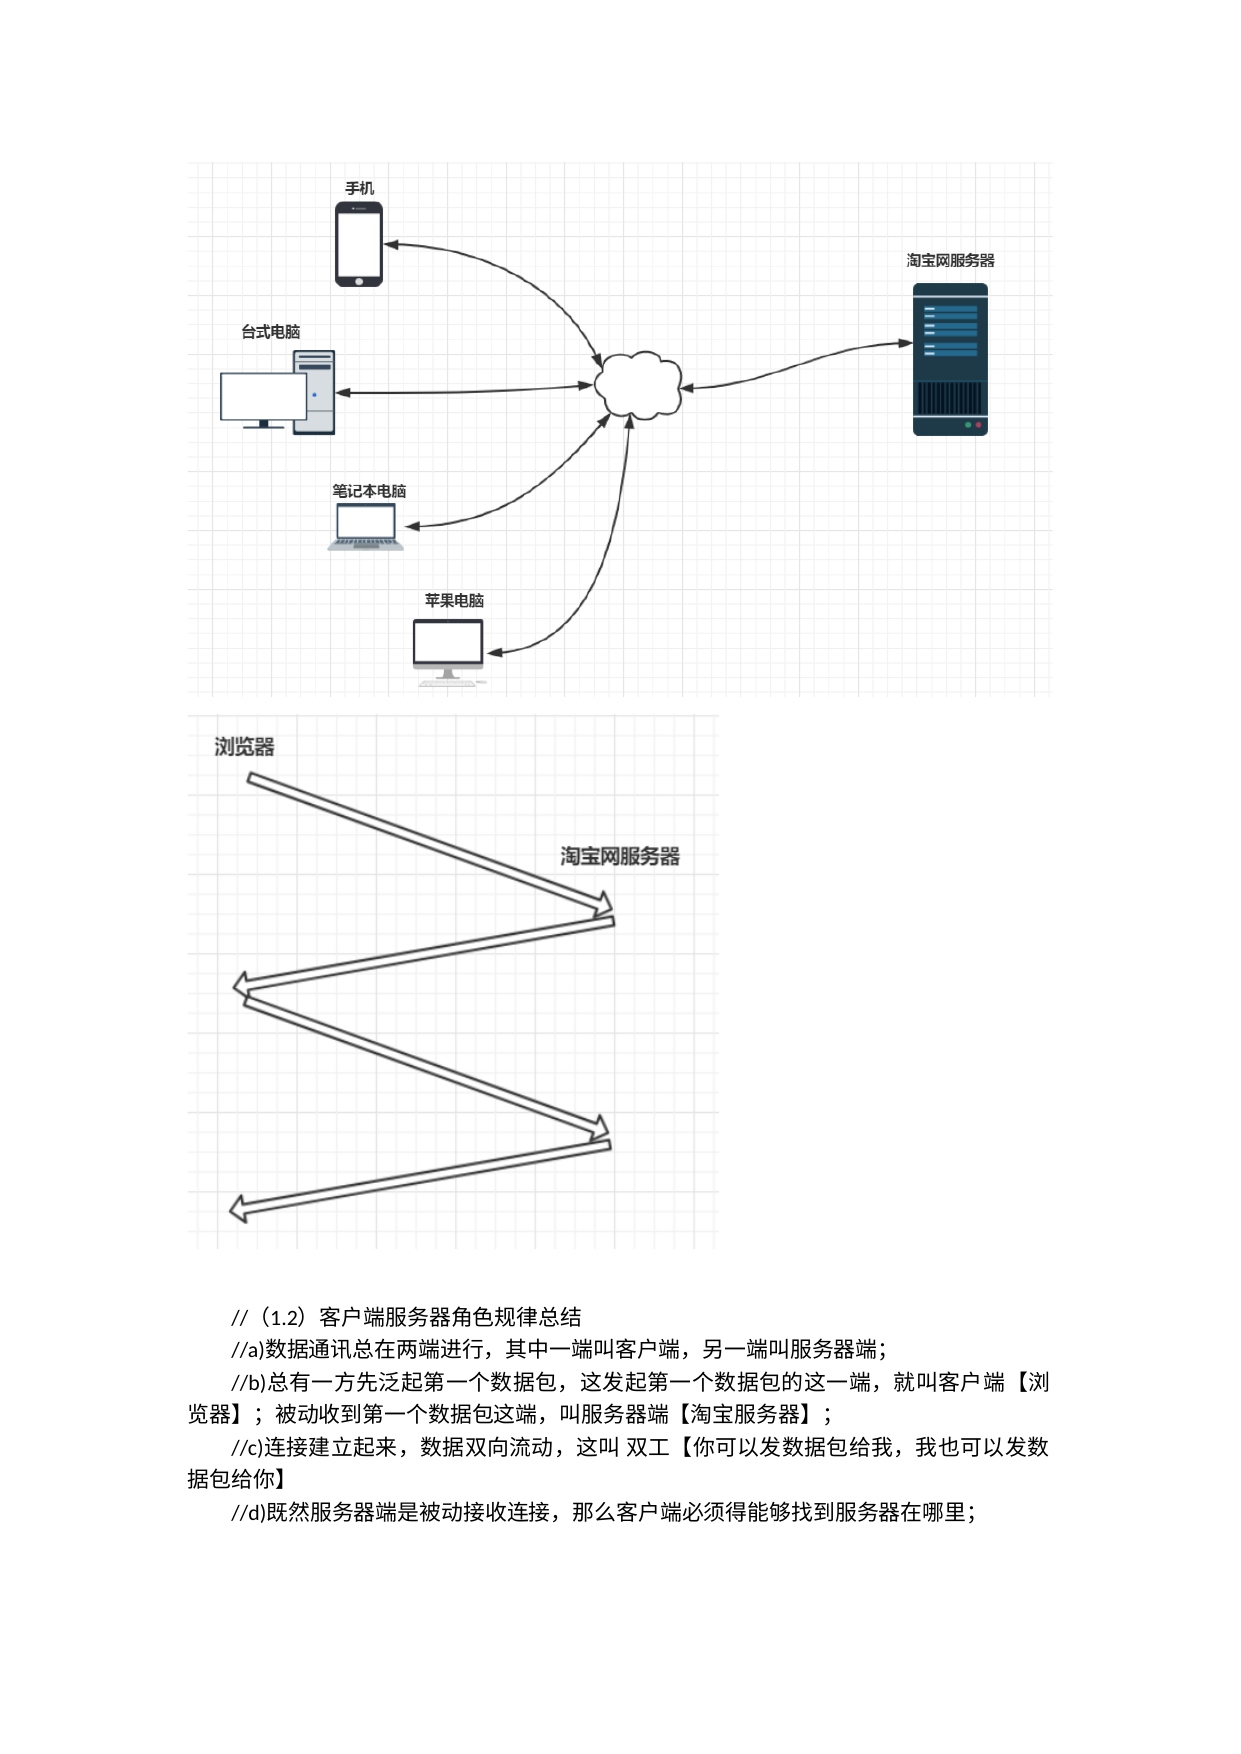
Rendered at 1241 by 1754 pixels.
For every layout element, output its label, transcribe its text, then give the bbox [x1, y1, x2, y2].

text //c)连接建立起来，数据双向流动，这叫 双工【你可以发数据包给我，我也可以发数据包给你】 [187, 1429, 1053, 1494]
text //a)数据通讯总在两端进行，其中一端叫客户端，另一端叫服务器端； [187, 1332, 1053, 1364]
picture [187, 162, 1053, 697]
text //b)总有一方先泛起第一个数据包，这发起第一个数据包的这一端，就叫客户端【浏览器】；被动收到第一个数据包这端，叫服务器端【淘宝服务器】； [187, 1364, 1053, 1429]
text //（1.2）客户端服务器角色规律总结 [187, 1299, 1053, 1332]
text //d)既然服务器端是被动接收连接，那么客户端必须得能够找到服务器在哪里； [187, 1494, 1053, 1527]
picture [187, 714, 720, 1249]
